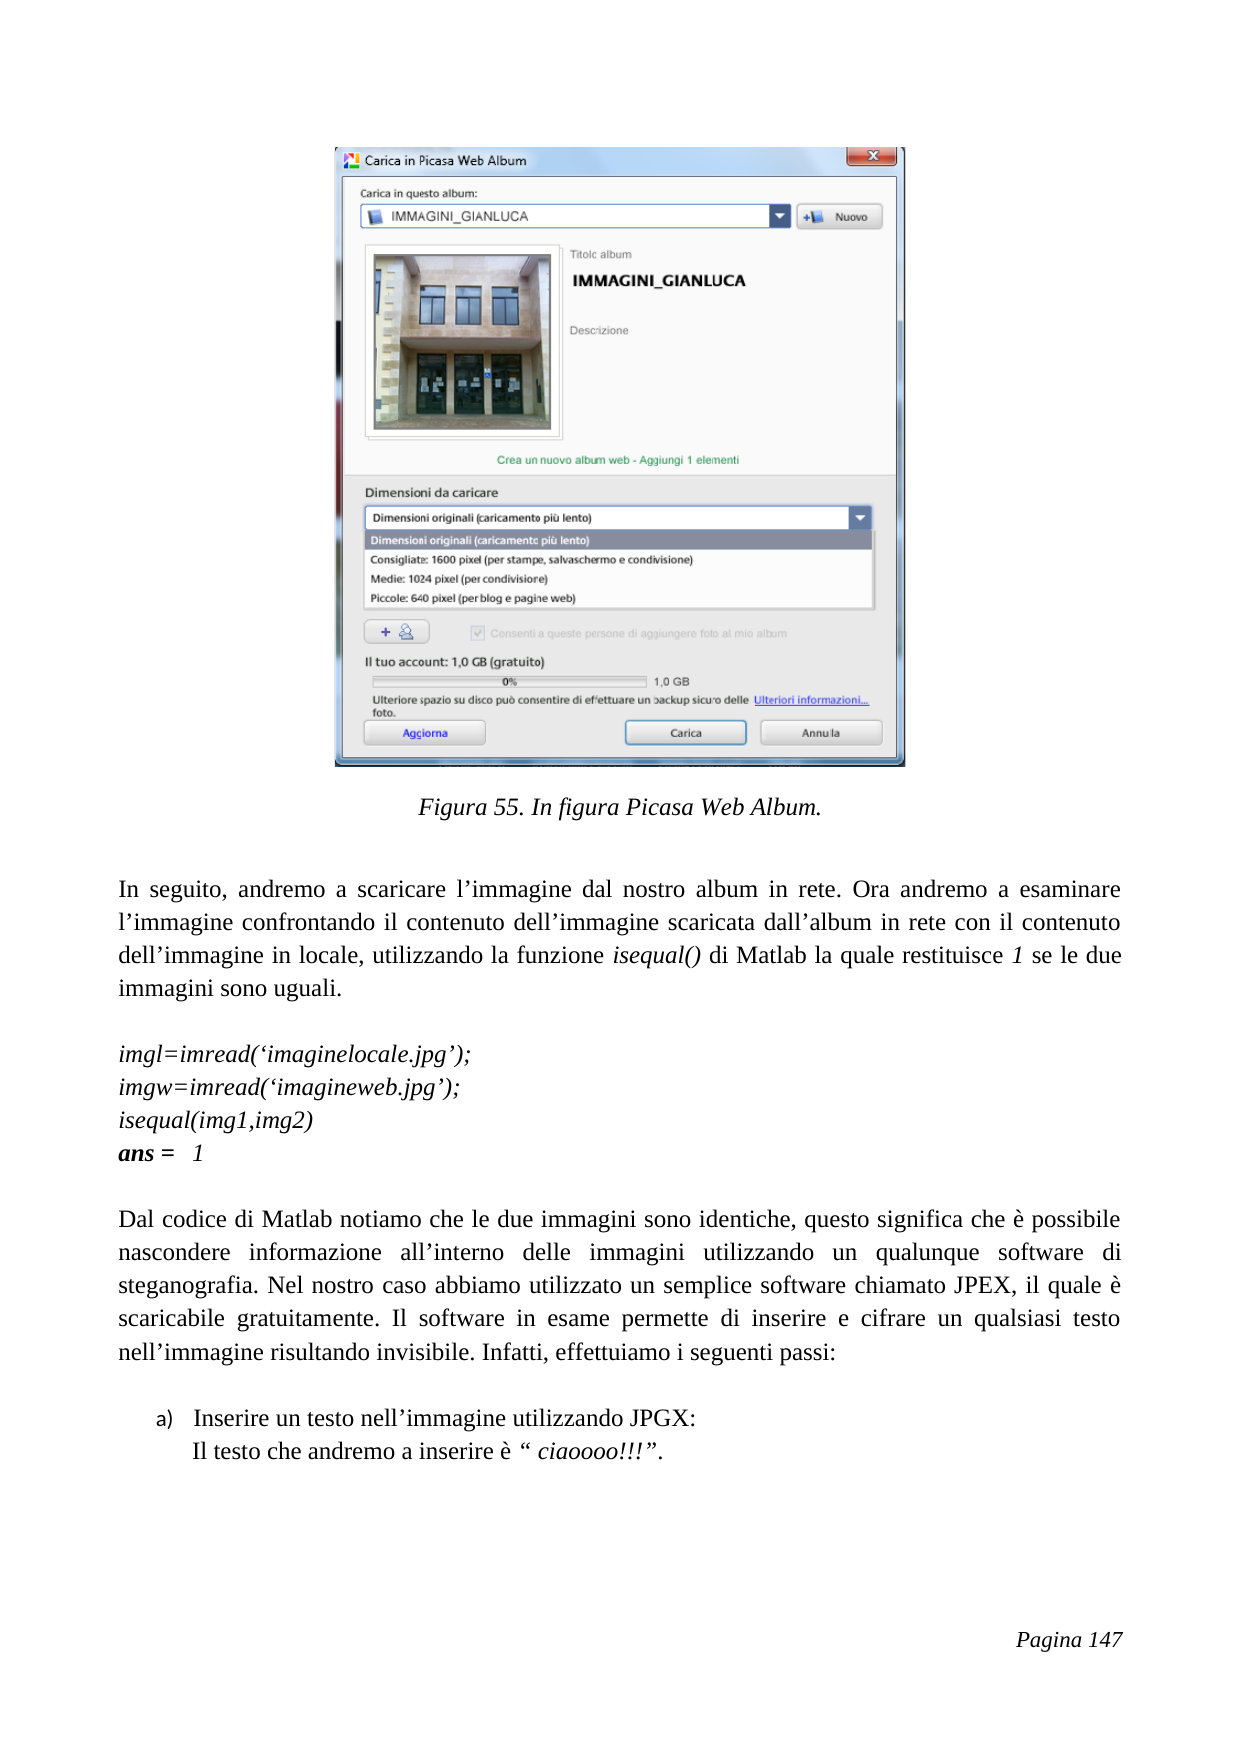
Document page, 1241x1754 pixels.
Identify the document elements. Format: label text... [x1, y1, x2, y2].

text Figura 55. In figura Picasa Web Album. [118, 792, 1122, 820]
text imgw=imread(‘imagineweb.jpg’); [118, 1072, 1122, 1101]
text In seguito, andremo a scaricare l’immagine dal nostro album in rete. Ora andremo a esaminare l’immagine confrontando il contenuto dell’immagine scaricata dall’album in rete con il contenuto dell’immagine in locale, utilizzando la funzione isequal() di Matlab la quale restituisce 1 se le due immagini sono uguali. [118, 874, 1122, 1002]
text imgl=imread(‘imaginelocale.jpg’); [118, 1039, 1122, 1068]
text Dal codice di Matlab notiamo che le due immagini sono identiche, questo significa che è possibile nascondere informazione all’interno delle immagini utilizzando un qualunque software di steganografia. Nel nostro caso abbiamo utilizzato un semplice software chiamato JPEX, il quale è scaricabile gratuitamente. Il software in esame permette di inserire e cifrare un qualsiasi testo nell’immagine risultando invisibile. Infatti, effettuiamo i seguenti passi: [118, 1204, 1122, 1365]
text Il testo che andremo a inserire è “ ciaoooo!!!”. [118, 1436, 1122, 1465]
picture [334, 147, 906, 767]
text isequal(img1,img2) [118, 1105, 1122, 1134]
list Inserire un testo nell’immagine utilizzando JPGX: [156, 1403, 1122, 1432]
text ans = 1 [118, 1138, 1122, 1167]
